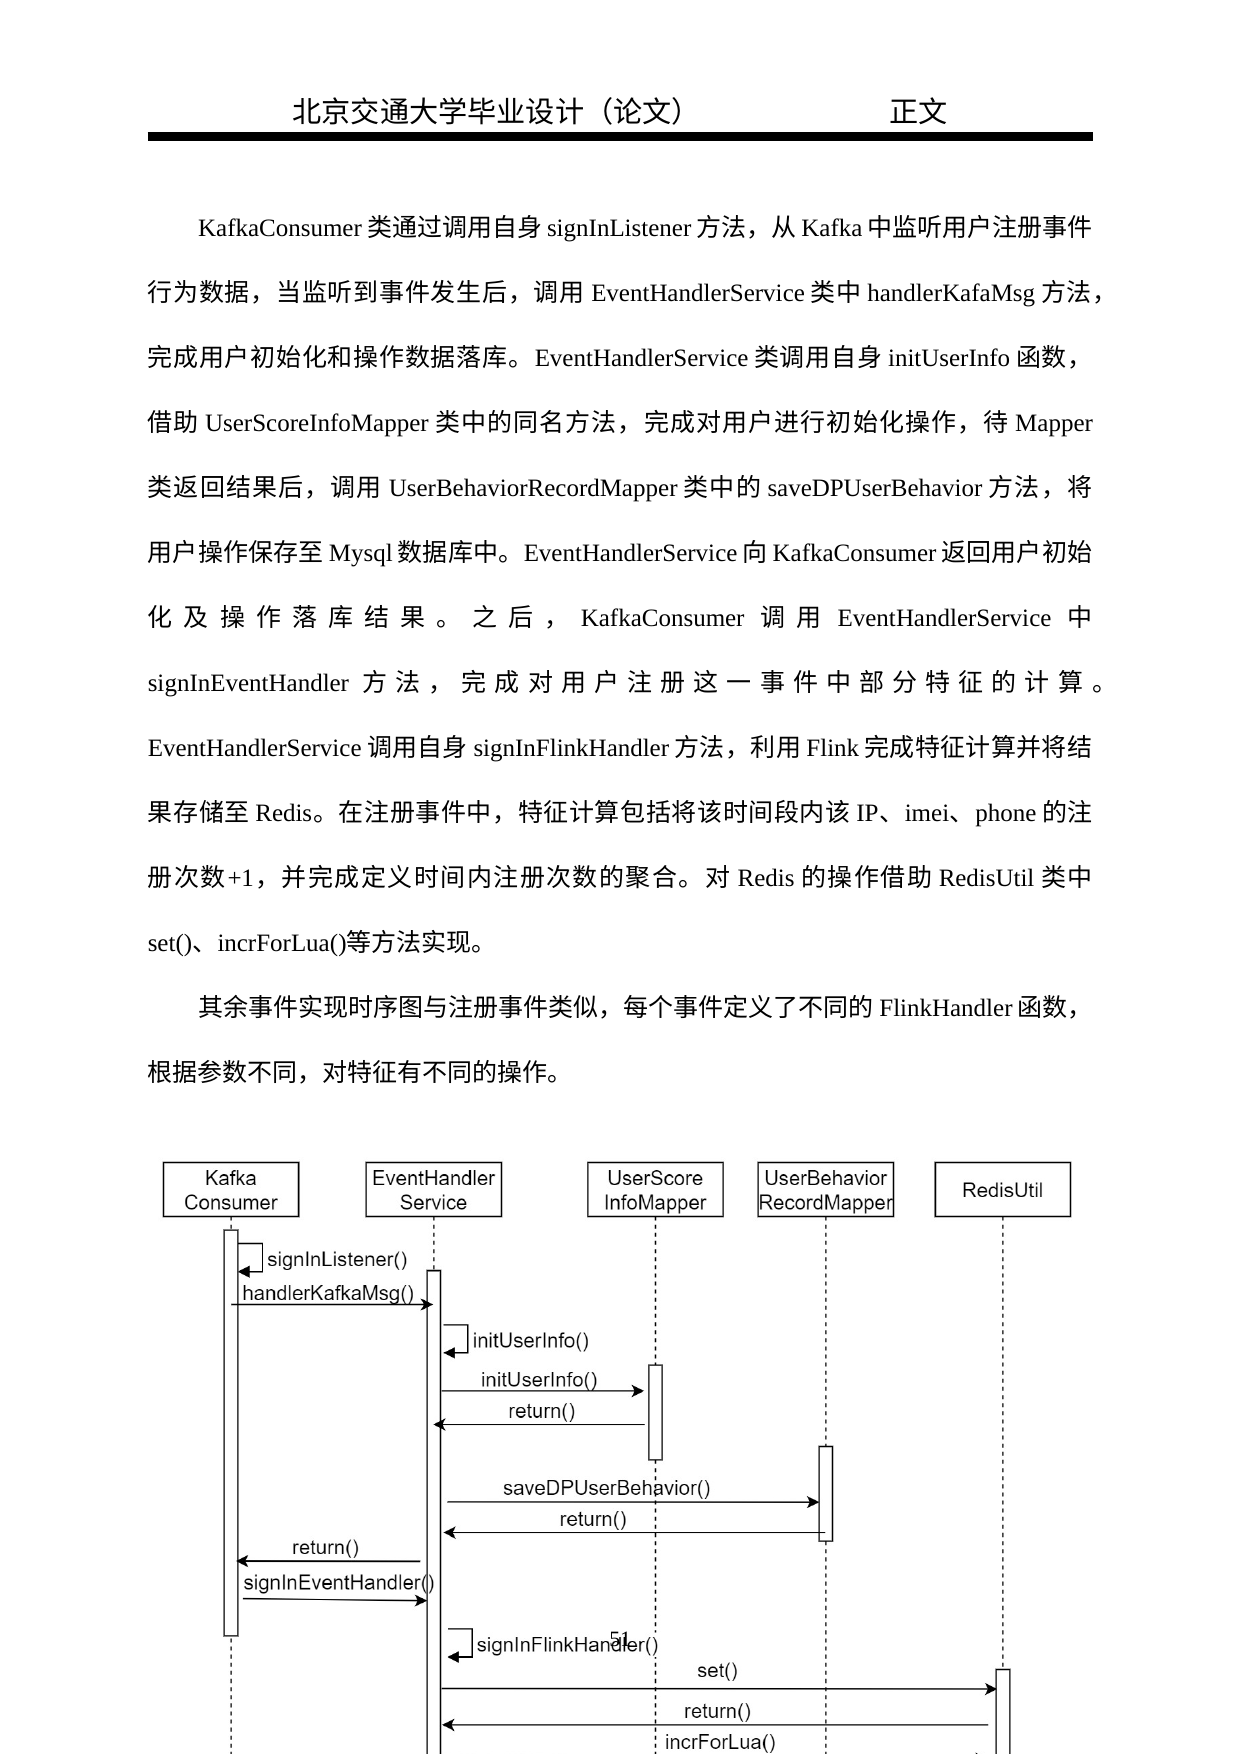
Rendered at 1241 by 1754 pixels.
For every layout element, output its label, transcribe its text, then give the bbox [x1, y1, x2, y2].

text 其余事件实现时序图与注册事件类似，每个事件定义了不同的FlinkHandler函数，根据参数不同，对特征有不同的操作。 [148, 973, 1092, 1103]
text KafkaConsumer类通过调用自身signInListener方法，从Kafka中监听用户注册事件行为数据，当监听到事件发生后，调用EventHandlerService类中handlerKafaMsg方法，完成用户初始化和操作数据落库。EventHandlerService类调用自身initUserInfo函数，借助UserScoreInfoMapper类中的同名方法，完成对用户进行初始化操作，待Mapper类返回结果后，调用UserBehaviorRecordMapper类中的saveDPUserBehavior方法，将用户操作保存至Mysql数据库中。EventHandlerService向KafkaConsumer返回用户初始化及操作落库结果。之后，KafkaConsumer调用EventHandlerService中signInEventHandler方法，完成对用户注册这一事件中部分特征的计算。EventHandlerService调用自身signInFlinkHandler方法，利用Flink完成特征计算并将结果存储至Redis。在注册事件中，特征计算包括将该时间段内该IP、imei、phone的注册次数+1，并完成定义时间内注册次数的聚合。对Redis的操作借助RedisUtil类中set()、incrForLua()等方法实现。 [148, 193, 1092, 973]
picture [152, 1152, 1082, 1754]
